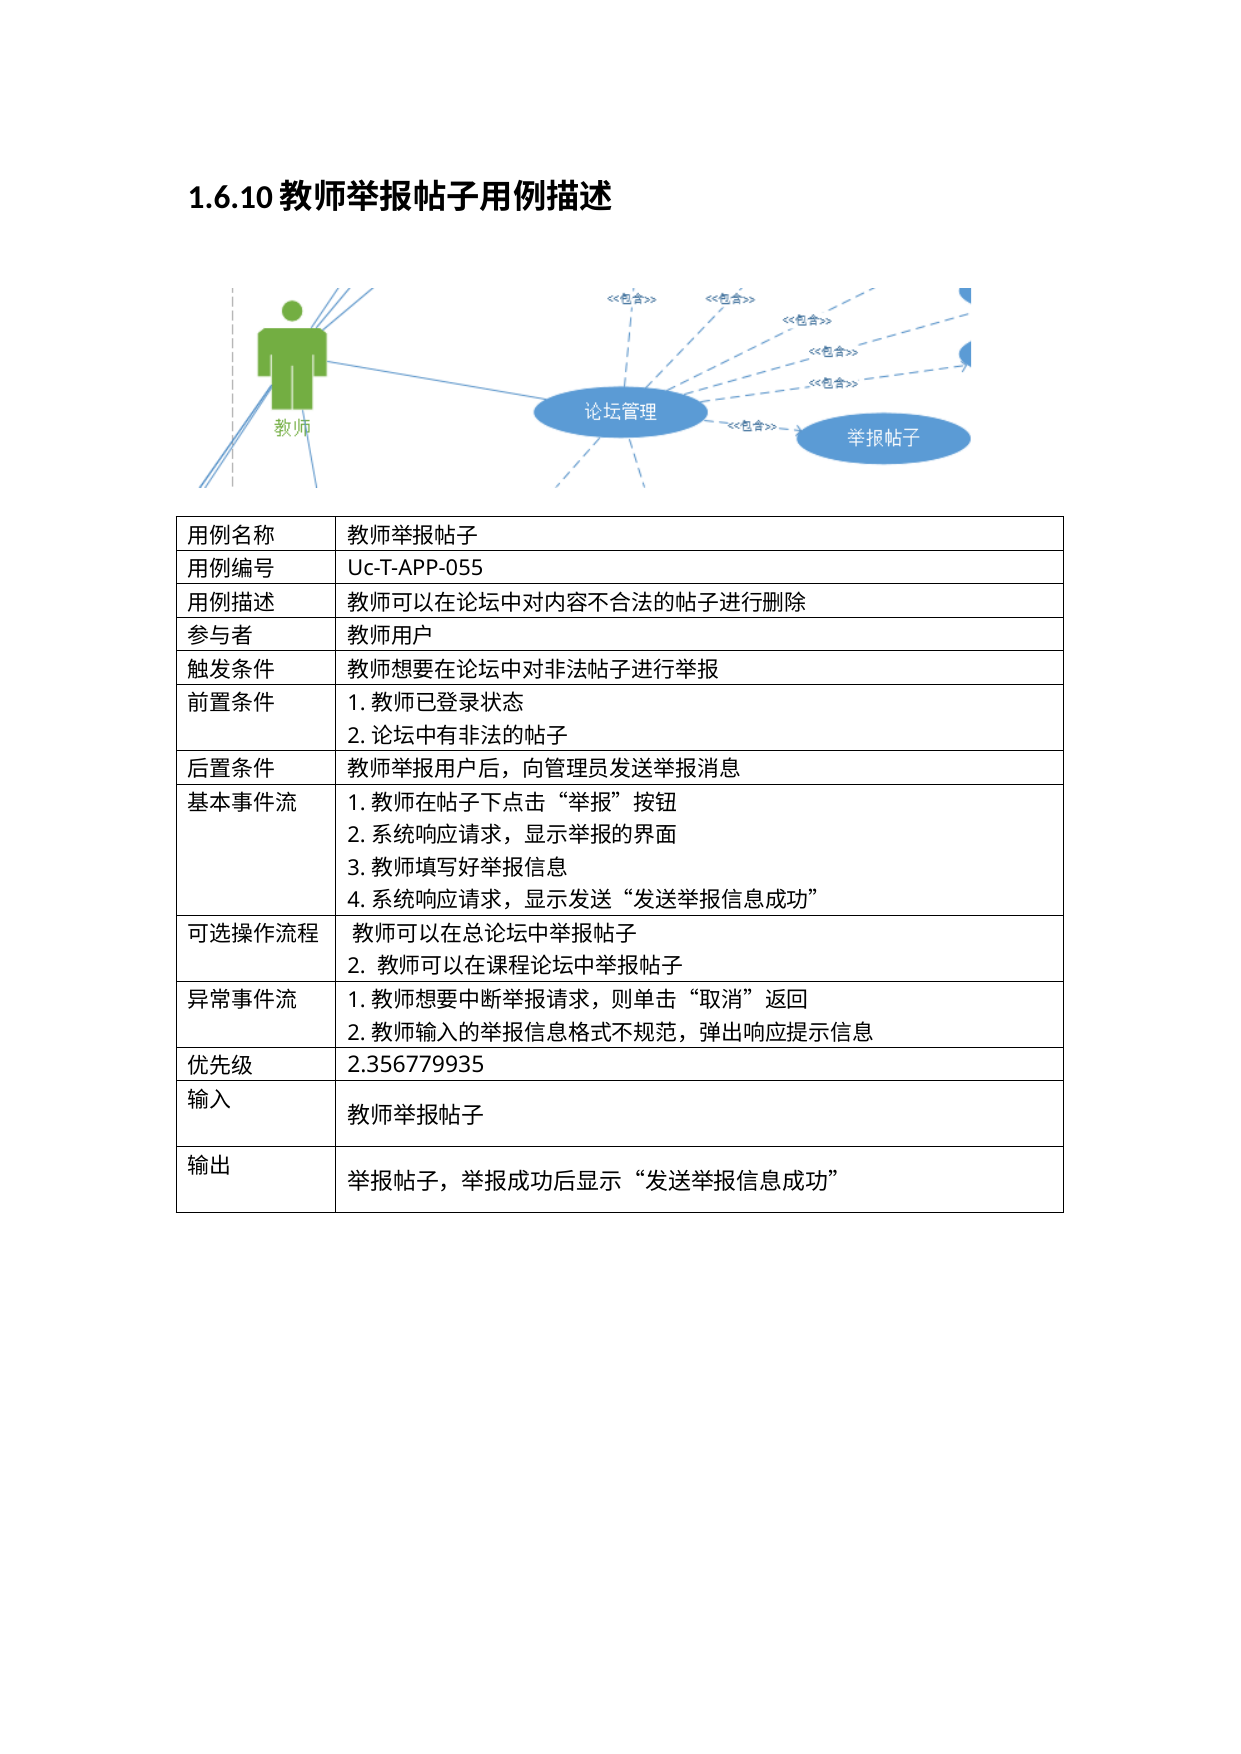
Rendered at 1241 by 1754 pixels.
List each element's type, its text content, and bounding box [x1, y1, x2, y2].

picture [187, 288, 972, 488]
table_header 用例名称 [177, 517, 335, 550]
table_cell 输出 [177, 1147, 335, 1212]
table_cell 基本事件流 [177, 785, 335, 914]
table_cell 可选操作流程 [177, 916, 335, 981]
table_header 教师举报帖子 [336, 517, 1063, 550]
table_cell 教师可以在论坛中对内容不合法的帖子进行删除 [336, 584, 1063, 617]
table_cell 1. 教师在帖子下点击“举报”按钮 2. 系统响应请求，显示举报的界面 3. 教师填写好举报信息 4. 系统响应请求，显示发送“发送举报信息成功” [336, 785, 1063, 914]
table_cell 参与者 [177, 618, 335, 650]
table_cell 前置条件 [177, 685, 335, 750]
table_cell 举报帖子，举报成功后显示“发送举报信息成功” [336, 1147, 1063, 1212]
table_cell 教师举报用户后，向管理员发送举报消息 [336, 751, 1063, 783]
table_cell Uc-T-APP-055 [336, 551, 1063, 583]
table_cell 教师想要在论坛中对非法帖子进行举报 [336, 651, 1063, 684]
table_cell 2.356779935 [336, 1048, 1063, 1080]
table_cell 1. 教师已登录状态 2. 论坛中有非法的帖子 [336, 685, 1063, 750]
table_cell 教师用户 [336, 618, 1063, 650]
table_cell 用例描述 [177, 584, 335, 617]
table_cell 优先级 [177, 1048, 335, 1080]
table_cell 教师举报帖子 [336, 1081, 1063, 1146]
table_cell 用例编号 [177, 551, 335, 583]
table_cell 触发条件 [177, 651, 335, 684]
subtitle 1.6.10教师举报帖子用例描述 [187, 162, 1053, 227]
table_cell 后置条件 [177, 751, 335, 783]
table_cell 输入 [177, 1081, 335, 1146]
table_cell 异常事件流 [177, 982, 335, 1047]
table_cell 教师可以在总论坛中举报帖子 2. 教师可以在课程论坛中举报帖子 [336, 916, 1063, 981]
table_cell 1. 教师想要中断举报请求，则单击“取消”返回 2. 教师输入的举报信息格式不规范，弹出响应提示信息 [336, 982, 1063, 1047]
